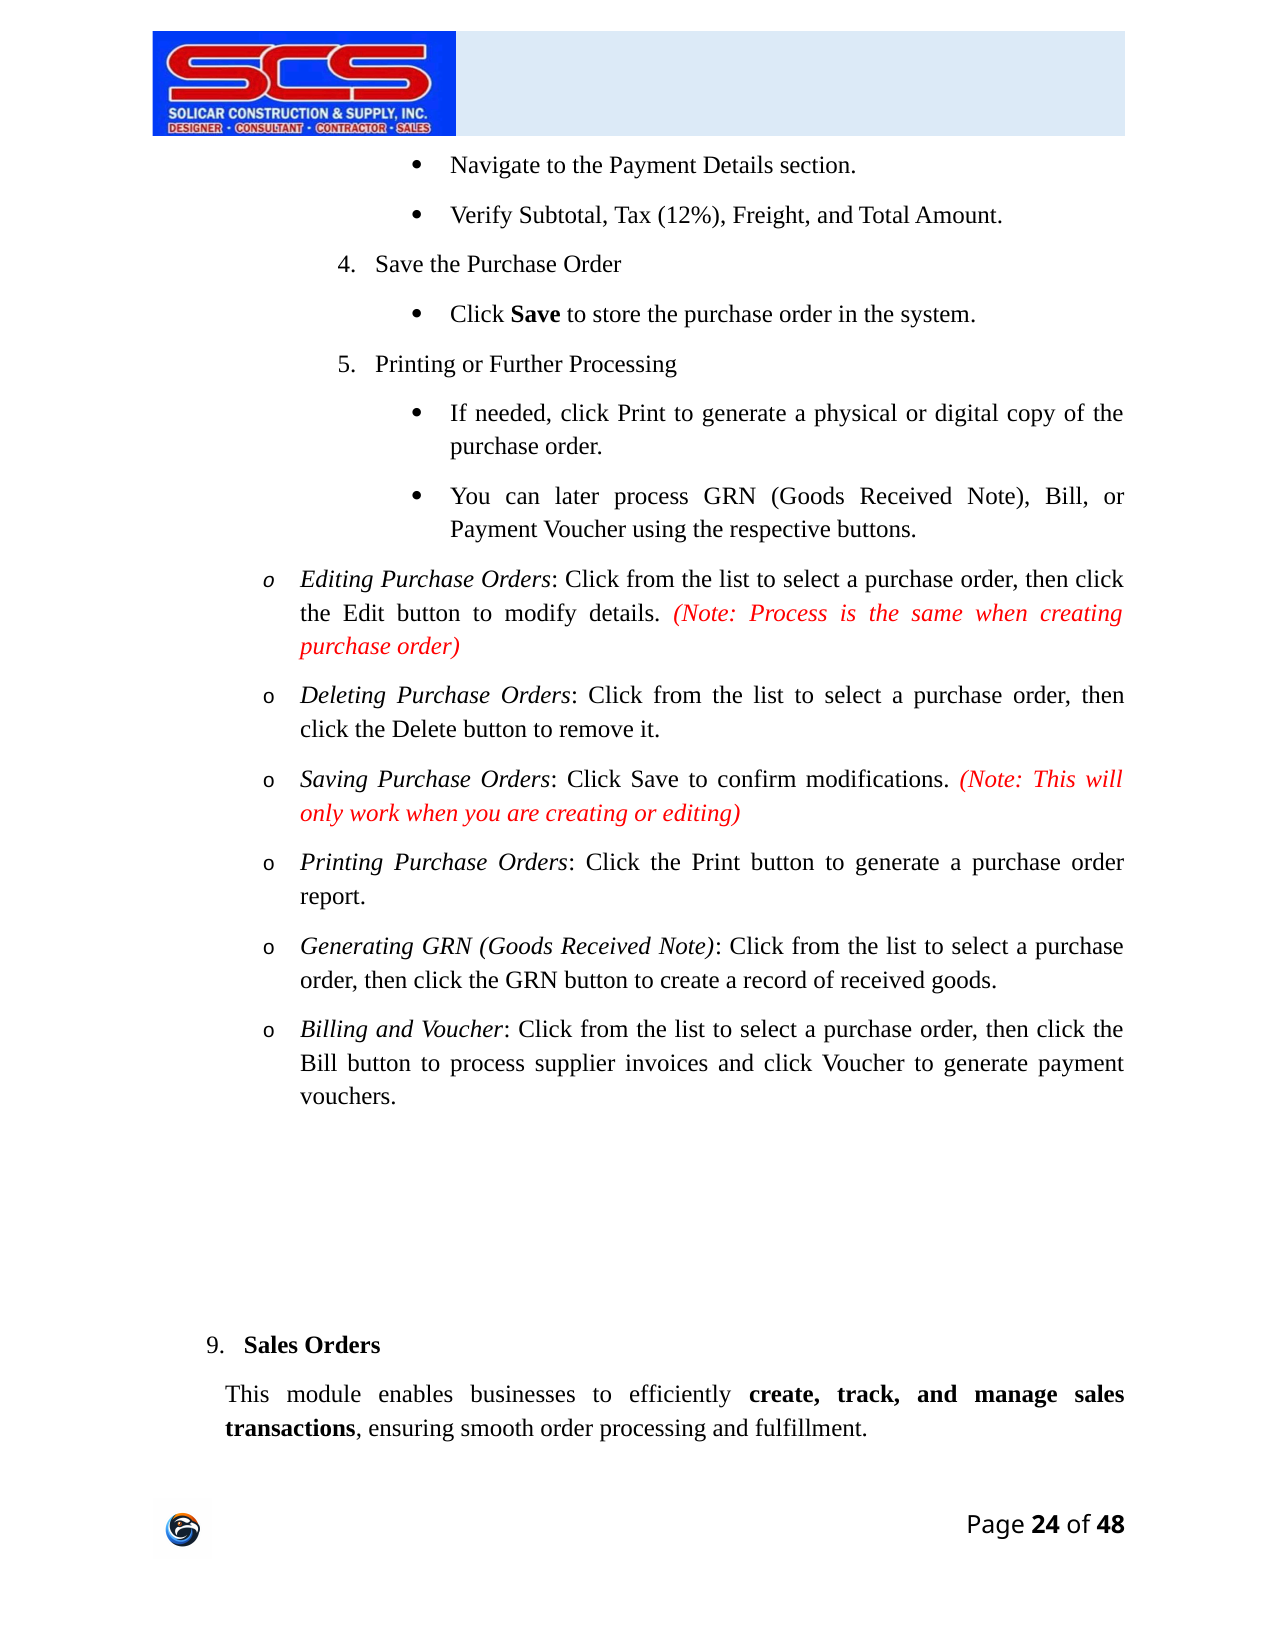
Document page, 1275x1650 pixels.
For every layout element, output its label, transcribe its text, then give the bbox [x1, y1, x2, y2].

picture [152, 31, 456, 136]
list Verify Subtotal, Tax (12%), Freight, and Total Amount. [412, 200, 1125, 228]
list You can later process GRN (Goods Received Note), Bill, or Payment Voucher using the respective buttons. [412, 481, 1125, 543]
text This module enables businesses to efficiently create, track, and manage sales transactions, ensuring smooth order processing and fulfillment. [225, 1379, 1125, 1441]
list Printing or Further Processing [337, 349, 1125, 377]
picture [152, 1498, 213, 1559]
list Generating GRN (Goods Received Note): Click from the list to select a purchase order, then click the GRN button to create a record of received goods. [262, 931, 1125, 994]
list Navigate to the Payment Details section. [412, 150, 1125, 179]
list Sales Orders [206, 1330, 1125, 1359]
list Printing Purchase Orders: Click the Print button to generate a purchase order report. [262, 847, 1125, 910]
list Billing and Voucher: Click from the list to select a purchase order, then click the Bill button to process supplier invoices and click Voucher to generate payment vouchers. [262, 1014, 1125, 1110]
list Saving Purchase Orders: Click Save to confirm modifications. (Note: This will only work when you are creating or editing) [262, 764, 1125, 827]
list Save the Purchase Order [337, 249, 1125, 278]
list Deleting Purchase Orders: Click from the list to select a purchase order, then click the Delete button to remove it. [262, 680, 1125, 743]
list Click Save to store the purchase order in the system. [412, 299, 1125, 328]
list If needed, click Print to generate a physical or digital copy of the purchase order. [412, 398, 1125, 460]
list Editing Purchase Orders: Click from the list to select a purchase order, then click the Edit button to modify details. (Note: Process is the same when creating purchase order) [262, 564, 1125, 659]
